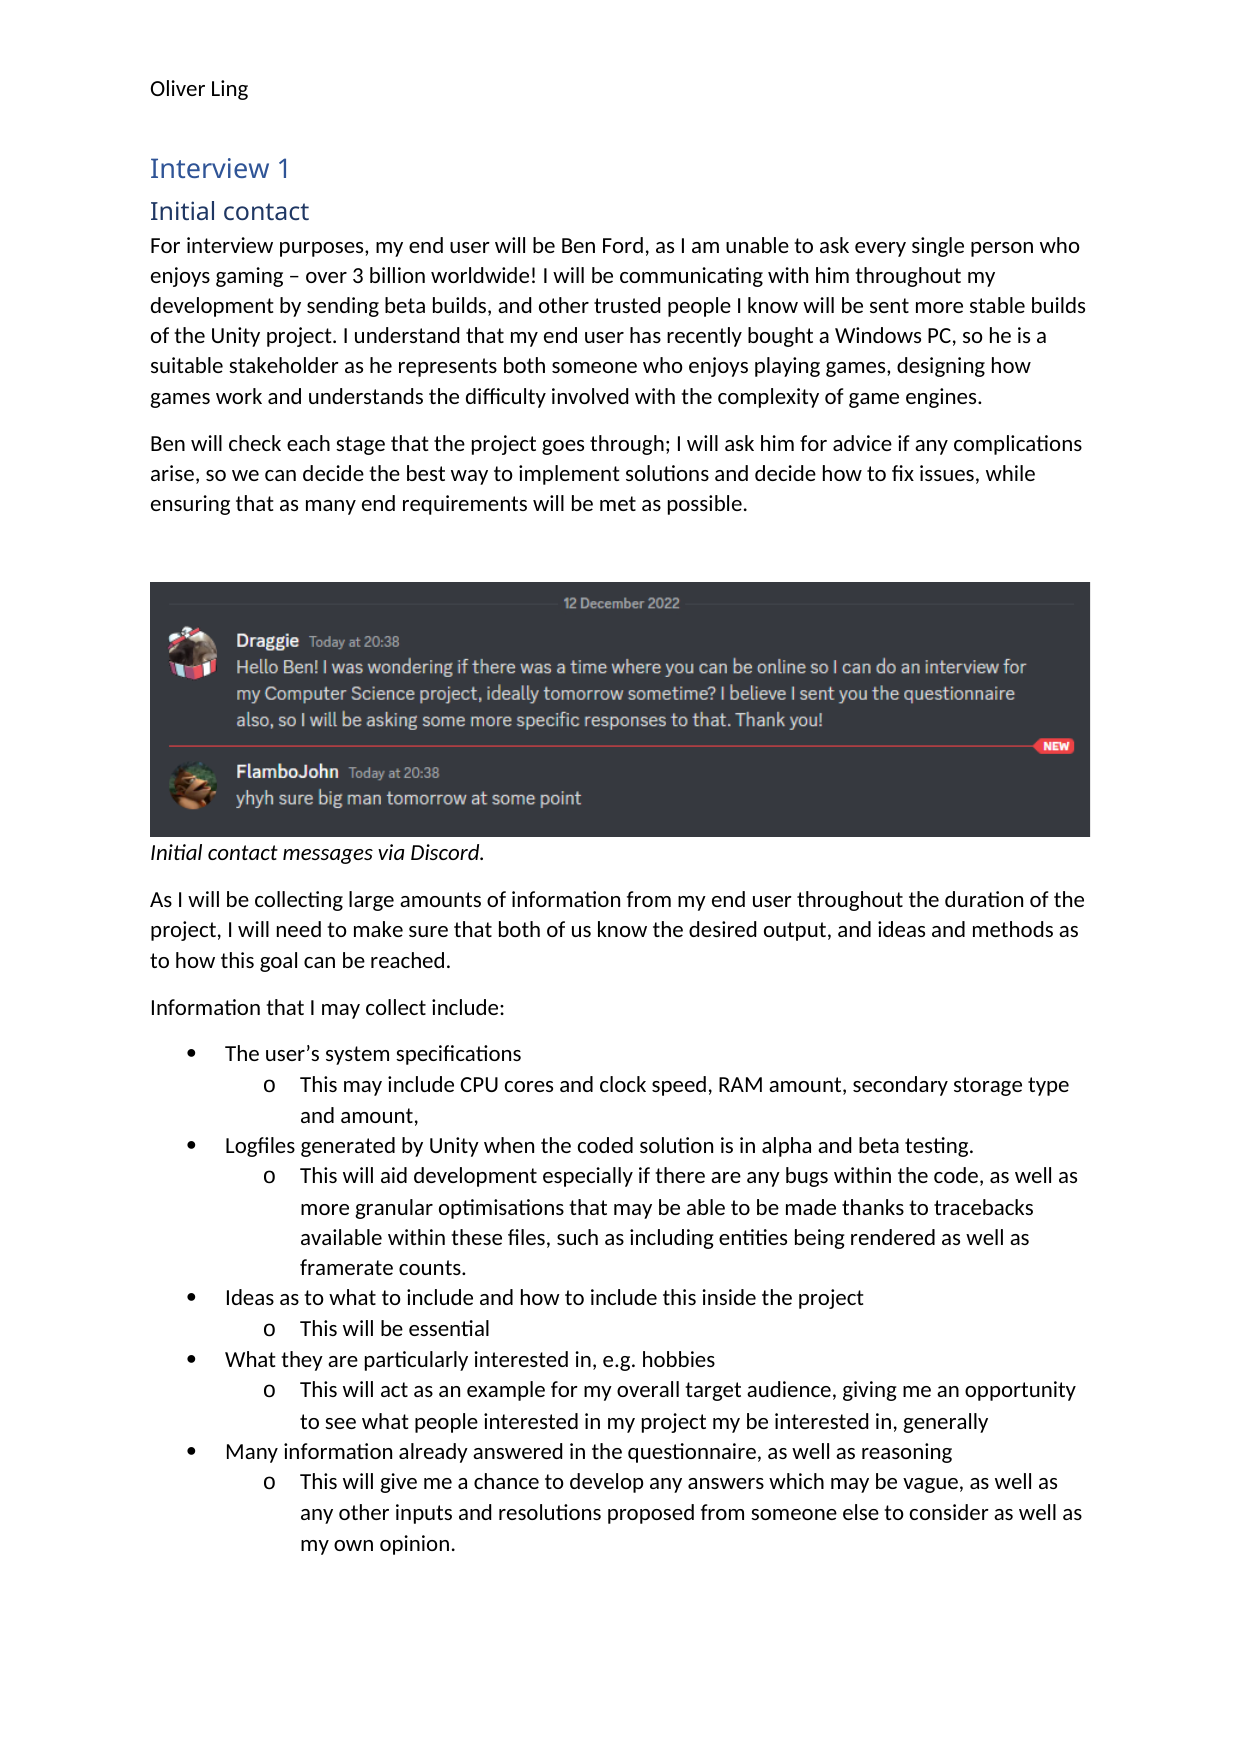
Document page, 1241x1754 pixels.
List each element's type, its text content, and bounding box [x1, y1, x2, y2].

list The user’s system specifications [187, 1039, 1090, 1068]
list Logfiles generated by Unity when the coded solution is in alpha and beta testing. [187, 1131, 1090, 1159]
list This will act as an example for my overall target audience, giving me an opportunity to see what people interested in my project my be interested in, generally [262, 1375, 1090, 1435]
list Many information already answered in the questionnaire, as well as reasoning [187, 1437, 1090, 1465]
text As I will be collecting large amounts of information from my end user throughout the duration of the project, I will need to make sure that both of us know the desired output, and ideas and methods as to how this goal can be reached. [150, 885, 1090, 974]
text For interview purposes, my end user will be Ben Ford, as I am unable to ask every single person who enjoys gaming – over 3 billion worldwide! I will be communicating with him throughout my development by sending beta builds, and other trusted people I know will be sent more stable builds of the Unity project. I understand that my end user has recently bought a Windows PC, so he is a suitable stakeholder as he represents both someone who enjoys playing games, designing how games work and understands the difficulty involved with the complexity of game engines. [150, 231, 1090, 410]
text Ben will check each stage that the project goes through; I will ask him for advice if any complications arise, so we can decide the best way to implement solutions and decide how to fix issues, while ensuring that as many end requirements will be met as possible. [150, 429, 1090, 517]
picture [150, 582, 1091, 837]
text Information that I may collect include: [150, 993, 1090, 1021]
text Initial contact messages via Discord. [150, 837, 1090, 867]
list This will be essential [262, 1314, 1090, 1343]
list This may include CPU cores and clock speed, RAM amount, secondary storage type and amount, [262, 1070, 1090, 1129]
list This will aid development especially if there are any bugs within the code, as well as more granular optimisations that may be able to be made thanks to tracebacks available within these files, such as including entities being rendered as well as framerate counts. [262, 1162, 1090, 1281]
list Ideas as to what to include and how to include this inside the project [187, 1283, 1090, 1312]
subtitle Initial contact [150, 194, 1090, 228]
list This will give me a chance to develop any answers which may be vague, as well as any other inputs and resolutions proposed from someone else to consider as well as my own opinion. [262, 1467, 1090, 1557]
list What they are particularly interested in, e.g. hobbies [187, 1345, 1090, 1373]
subtitle Interview 1 [150, 150, 1090, 187]
